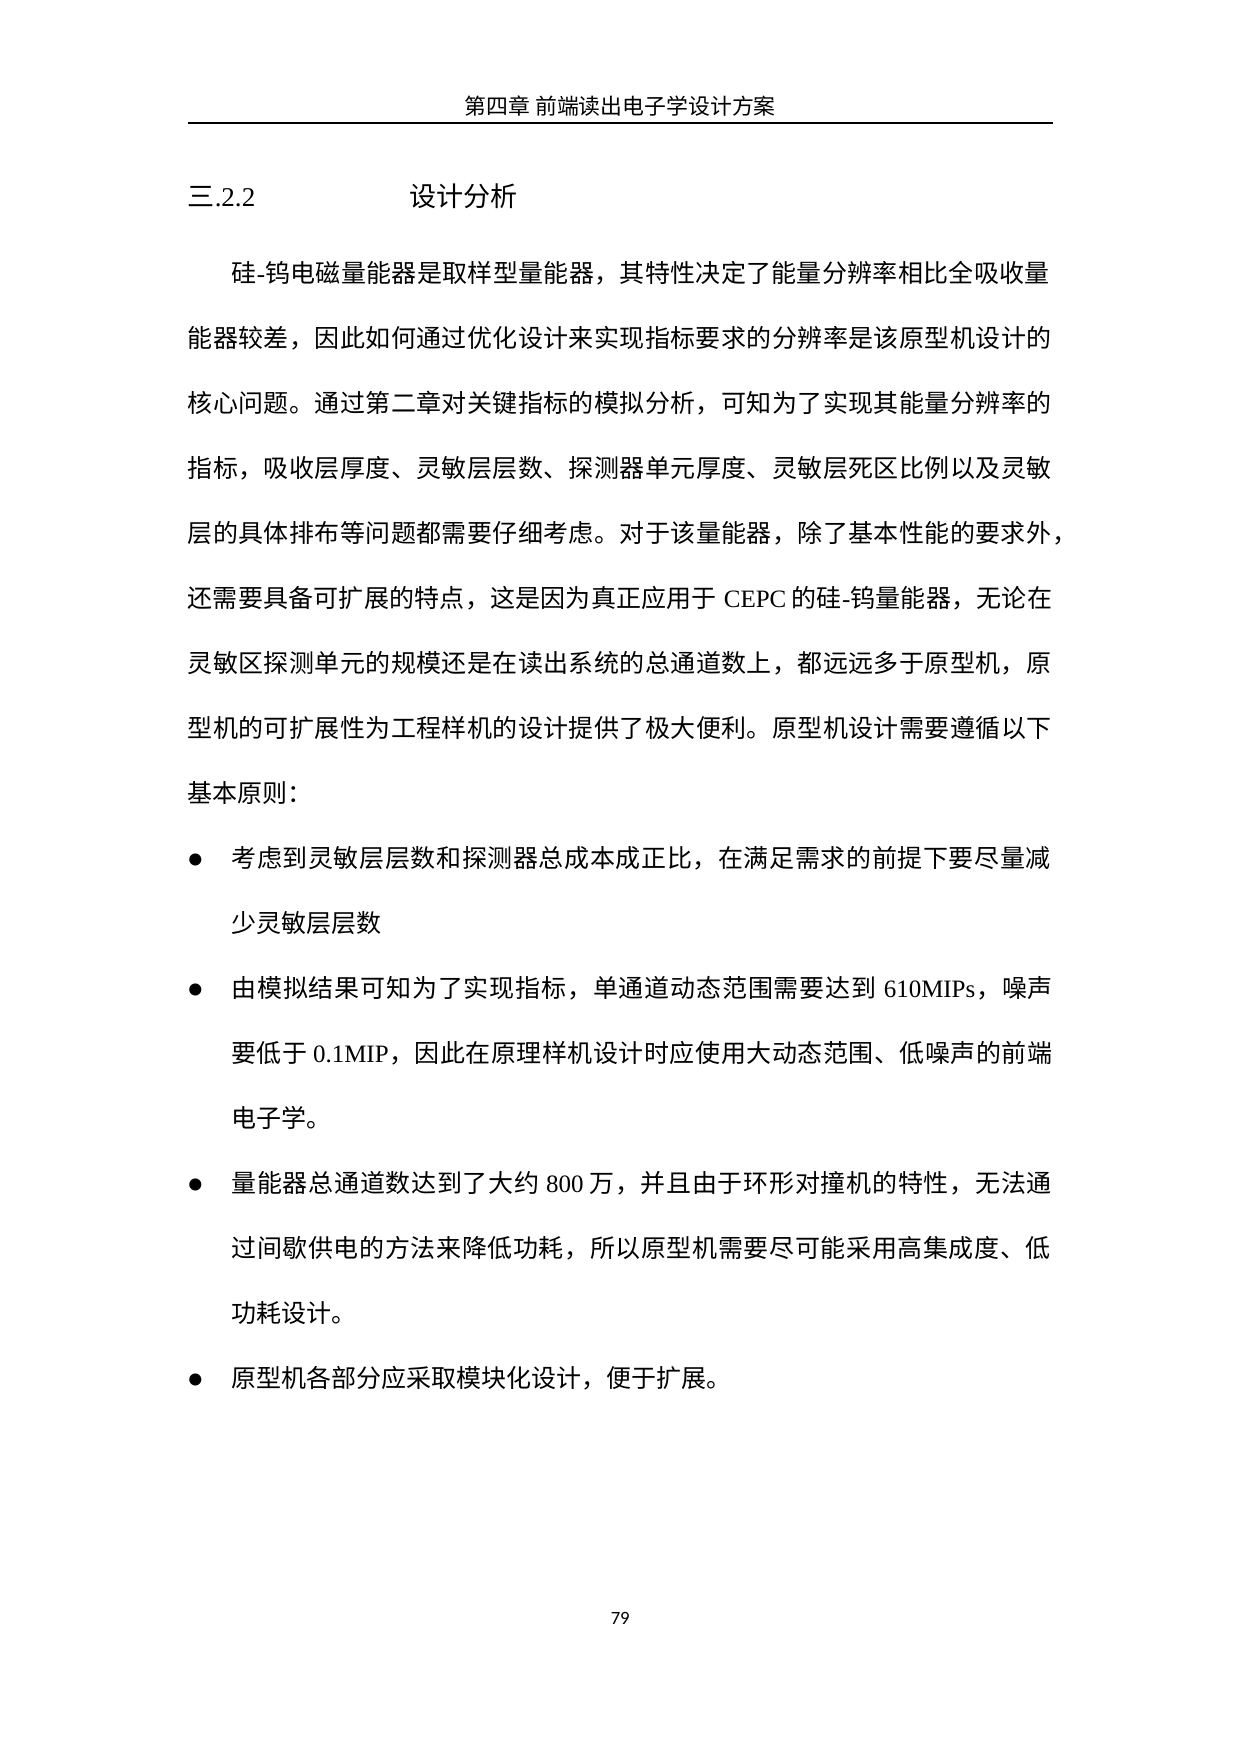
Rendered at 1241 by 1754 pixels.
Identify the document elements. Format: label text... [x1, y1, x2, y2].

list 考虑到灵敏层层数和探测器总成本成正比，在满足需求的前提下要尽量减少灵敏层层数 [187, 824, 1053, 954]
subtitle 设计分析 [187, 162, 1053, 227]
list 由模拟结果可知为了实现指标，单通道动态范围需要达到610MIPs，噪声要低于0.1MIP，因此在原理样机设计时应使用大动态范围、低噪声的前端电子学。 [187, 954, 1053, 1149]
list 量能器总通道数达到了大约800万，并且由于环形对撞机的特性，无法通过间歇供电的方法来降低功耗，所以原型机需要尽可能采用高集成度、低功耗设计。 [187, 1149, 1053, 1344]
text 硅-钨电磁量能器是取样型量能器，其特性决定了能量分辨率相比全吸收量能器较差，因此如何通过优化设计来实现指标要求的分辨率是该原型机设计的核心问题。通过第二章对关键指标的模拟分析，可知为了实现其能量分辨率的指标，吸收层厚度、灵敏层层数、探测器单元厚度、灵敏层死区比例以及灵敏层的具体排布等问题都需要仔细考虑。对于该量能器，除了基本性能的要求外，还需要具备可扩展的特点，这是因为真正应用于CEPC的硅-钨量能器，无论在灵敏区探测单元的规模还是在读出系统的总通道数上，都远远多于原型机，原型机的可扩展性为工程样机的设计提供了极大便利。原型机设计需要遵循以下基本原则： [187, 239, 1053, 824]
list 原型机各部分应采取模块化设计，便于扩展。 [187, 1344, 1053, 1409]
